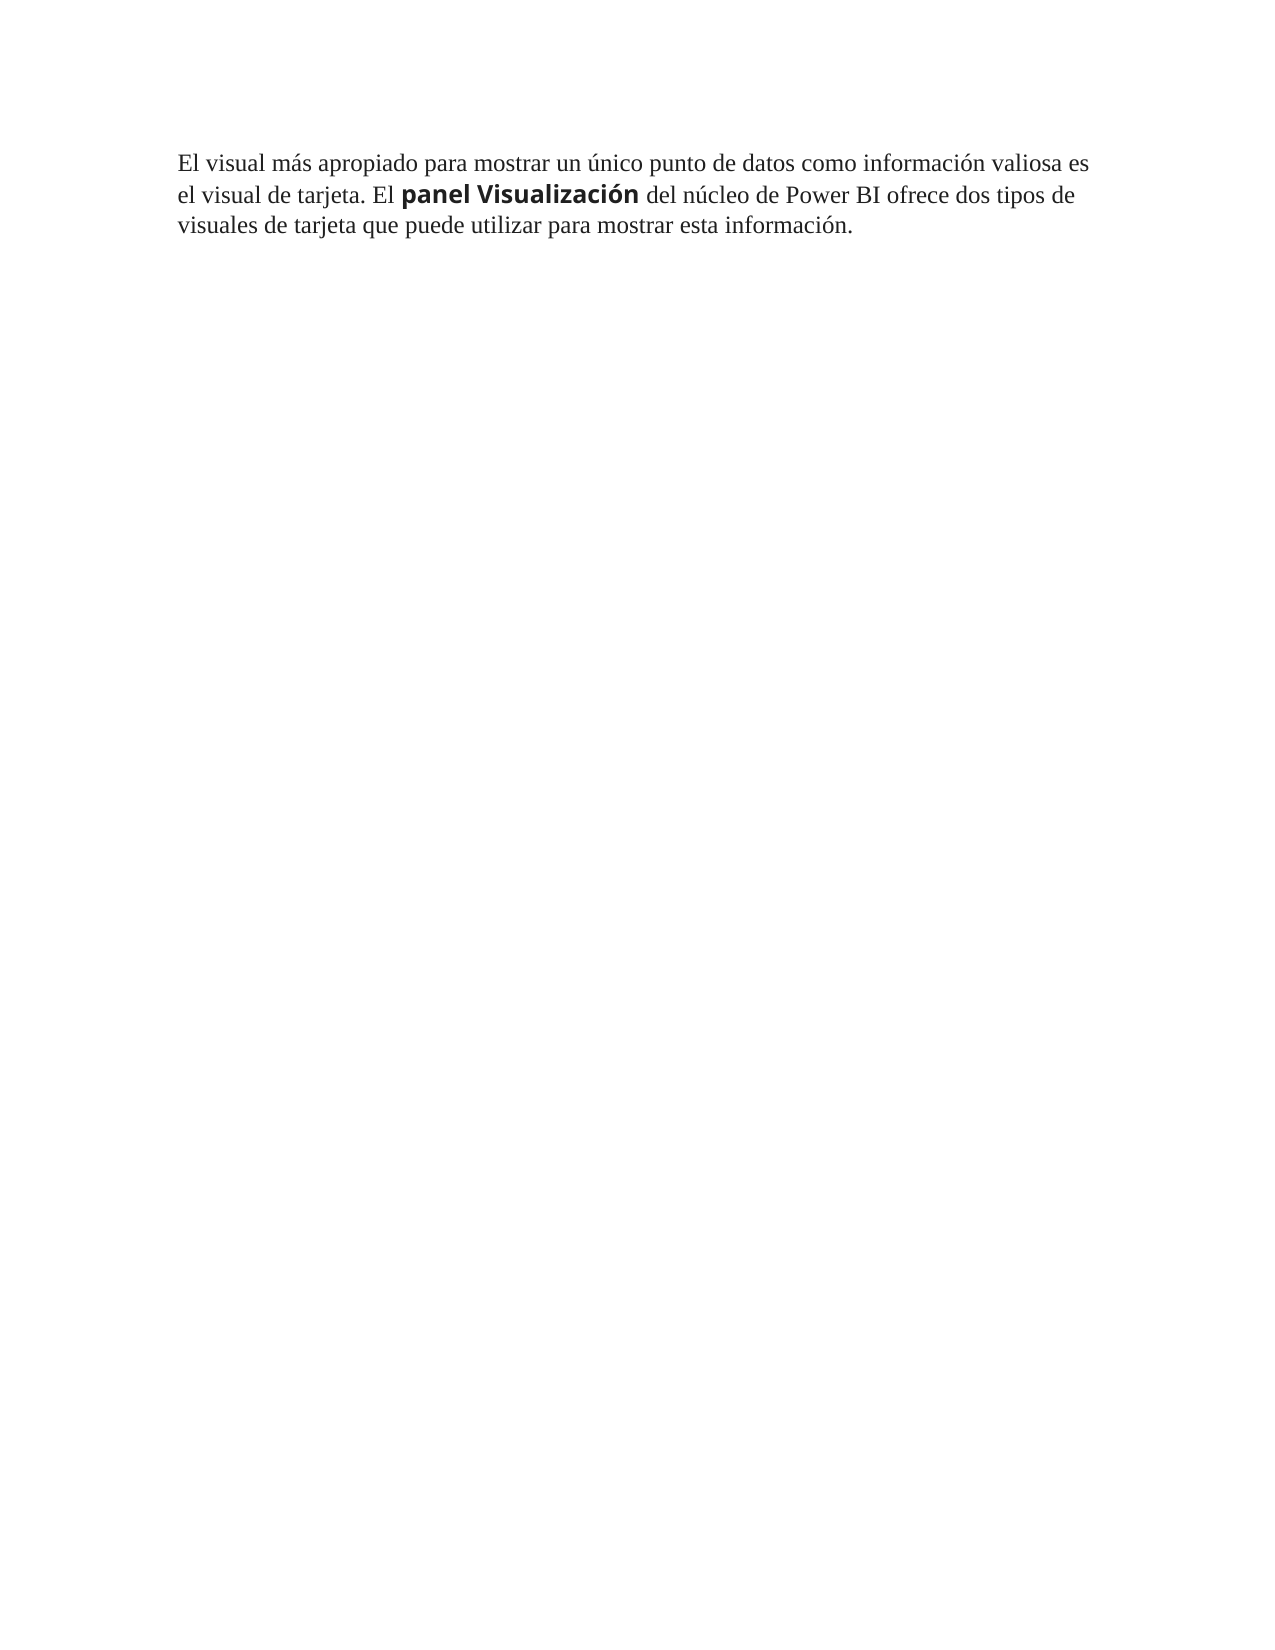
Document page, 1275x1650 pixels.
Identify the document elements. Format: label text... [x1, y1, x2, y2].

text El visual más apropiado para mostrar un único punto de datos como información valiosa es el visual de tarjeta. El panel Visualización del núcleo de Power BI ofrece dos tipos de visuales de tarjeta que puede utilizar para mostrar esta información. [177, 148, 1098, 239]
